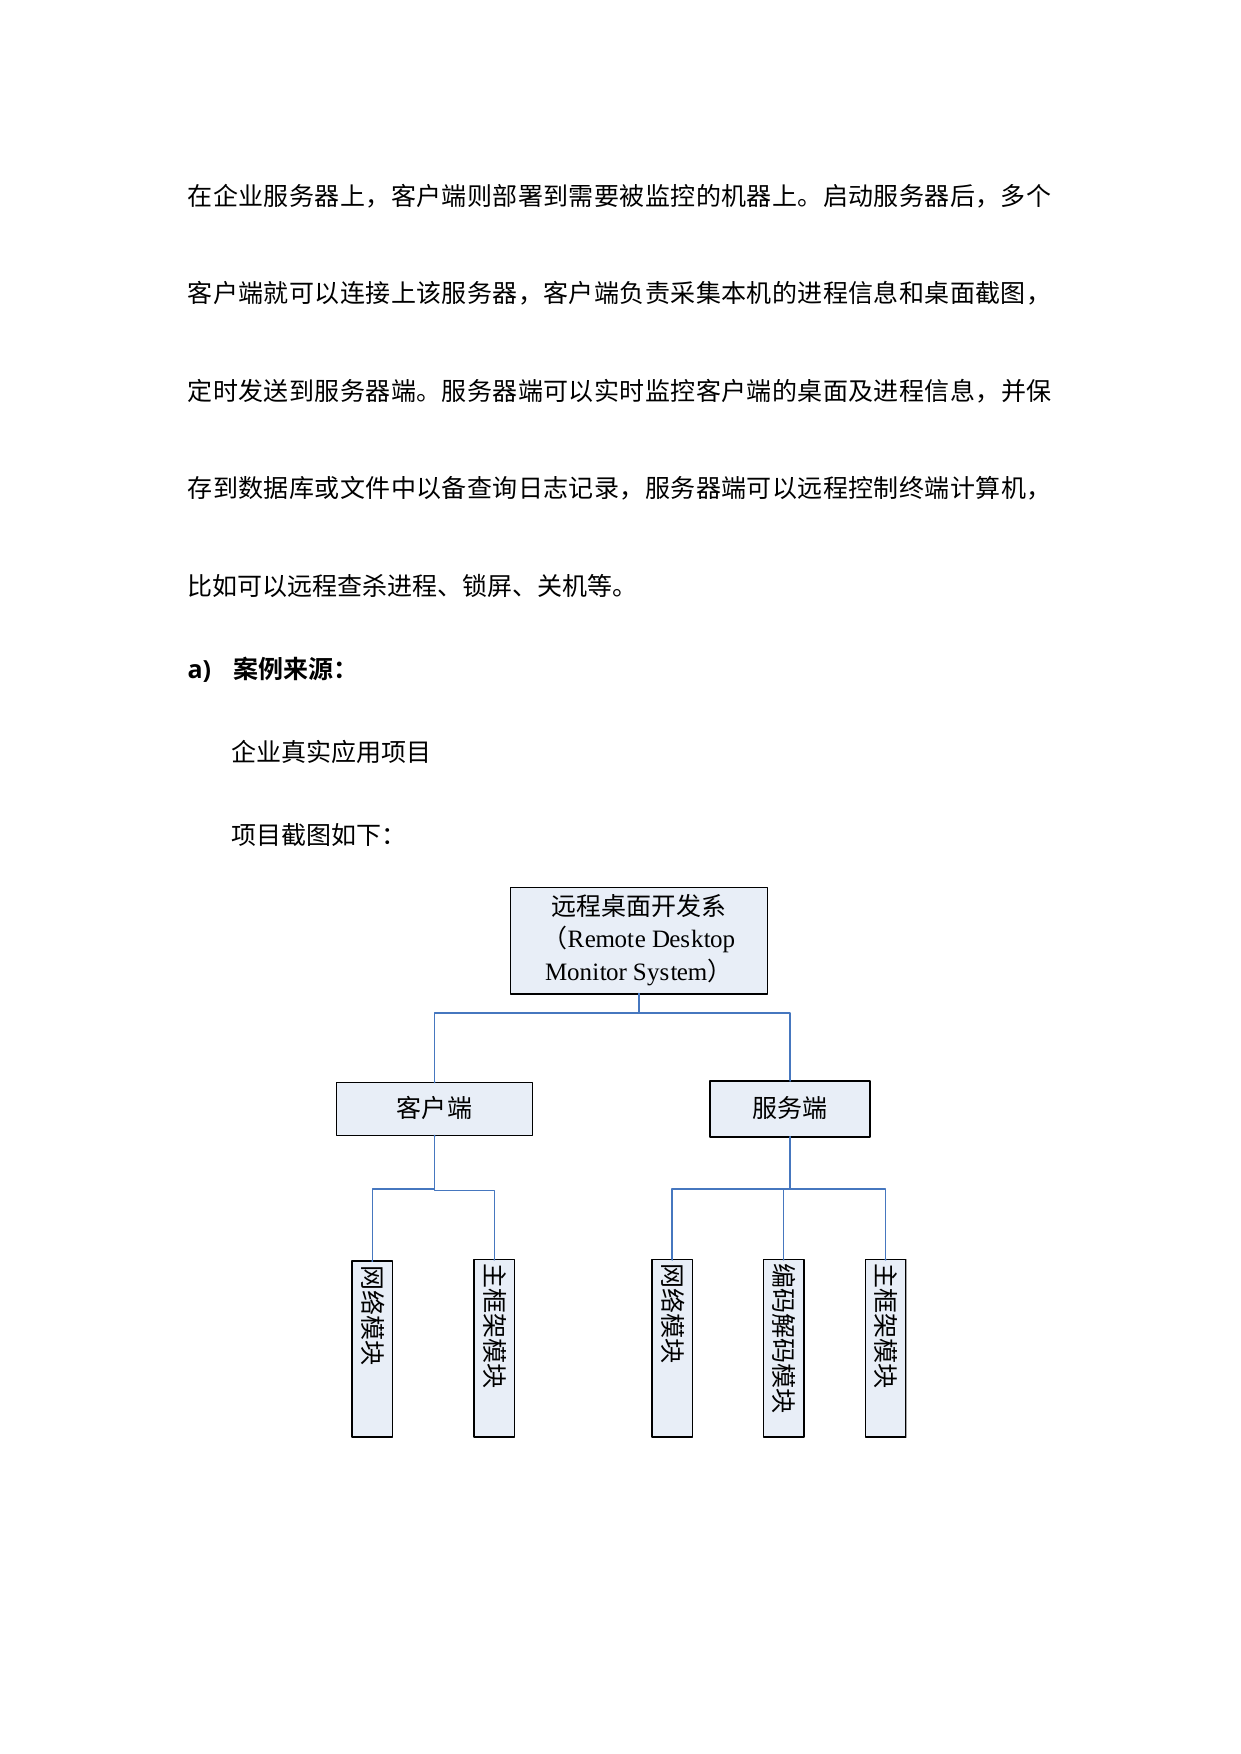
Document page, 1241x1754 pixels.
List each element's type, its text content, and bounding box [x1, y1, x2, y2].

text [187, 162, 1053, 617]
list 案例来源： [187, 635, 1053, 700]
text 企业真实应用项目 [187, 718, 1053, 783]
text 项目截图如下： [187, 801, 1053, 866]
